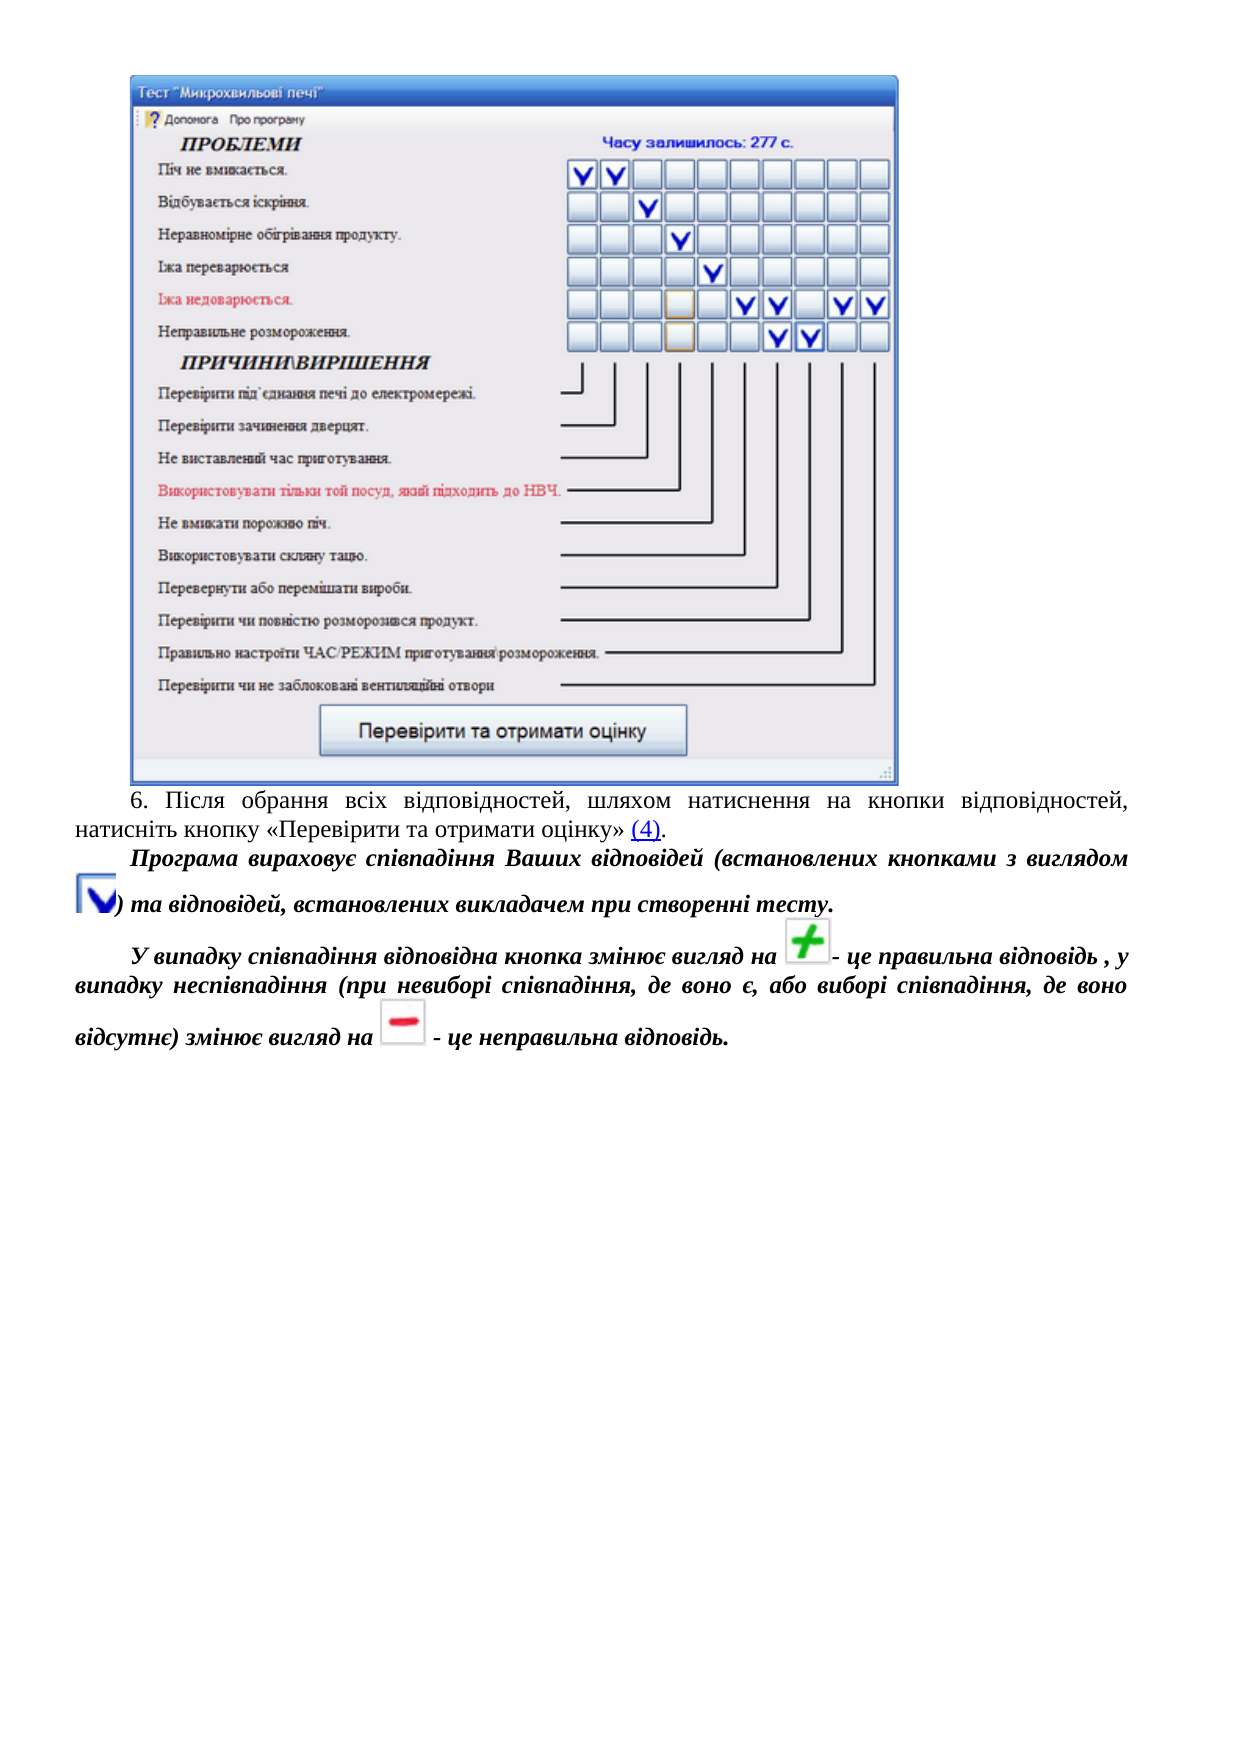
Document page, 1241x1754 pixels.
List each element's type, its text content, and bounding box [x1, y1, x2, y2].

picture [785, 917, 832, 965]
text Програма вираховує співпадіння Ваших відповідей (встановлених кнопками з виглядом ) та відповідей, встановлених викладачем при створенні тесту. [75, 843, 1129, 918]
picture [129, 75, 899, 786]
text 6. Після обрання всіх відповідностей, шляхом натиснення на кнопки відповідностей, натисніть кнопку «Перевірити та отримати оцінку» (4). [75, 785, 1129, 843]
text У випадку співпадіння відповідна кнопка змінює вигляд на - це правильна відповідь , у випадку неспівпадіння (при невиборі співпадіння, де воно є, або виборі співпадіння, де воно відсутнє) змінює вигляд на - це неправильна відповідь. [75, 918, 1129, 1051]
picture [379, 998, 427, 1046]
